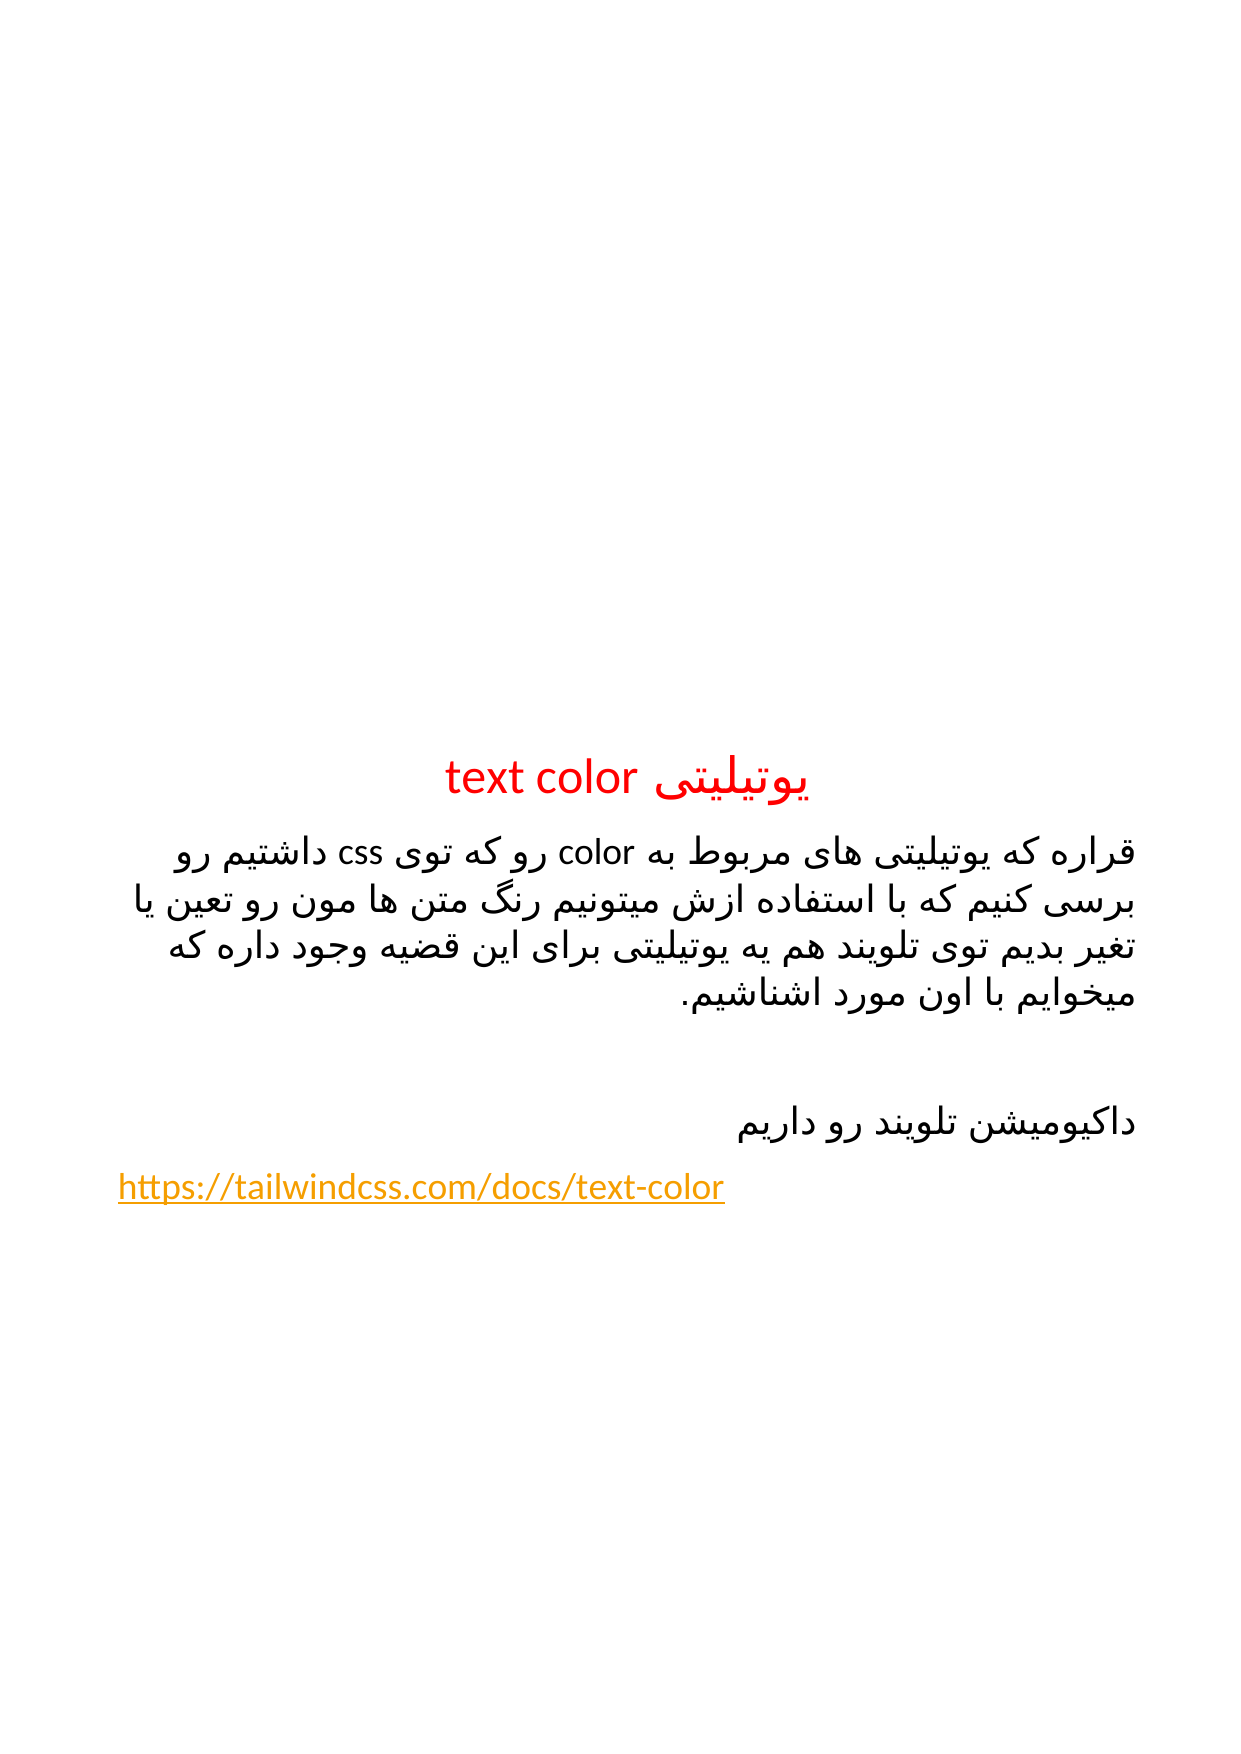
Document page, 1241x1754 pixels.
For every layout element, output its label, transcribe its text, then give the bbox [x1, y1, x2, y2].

text یوتیلیتی text color [118, 745, 1137, 806]
text https://tailwindcss.com/docs/text-color [118, 1163, 1137, 1209]
text داکیومیشن تلویند رو داریم [118, 1099, 1137, 1143]
text قراره که یوتیلیتی های مربوط به color رو که توی css داشتیم رو برسی کنیم که با استفاده ازش میتونیم رنگ متن ها مون رو تعین یا تغیر بدیم توی تلویند هم یه یوتیلیتی برای این قضیه وجود داره که میخوایم با اون مورد اشناشیم. [118, 828, 1137, 1013]
